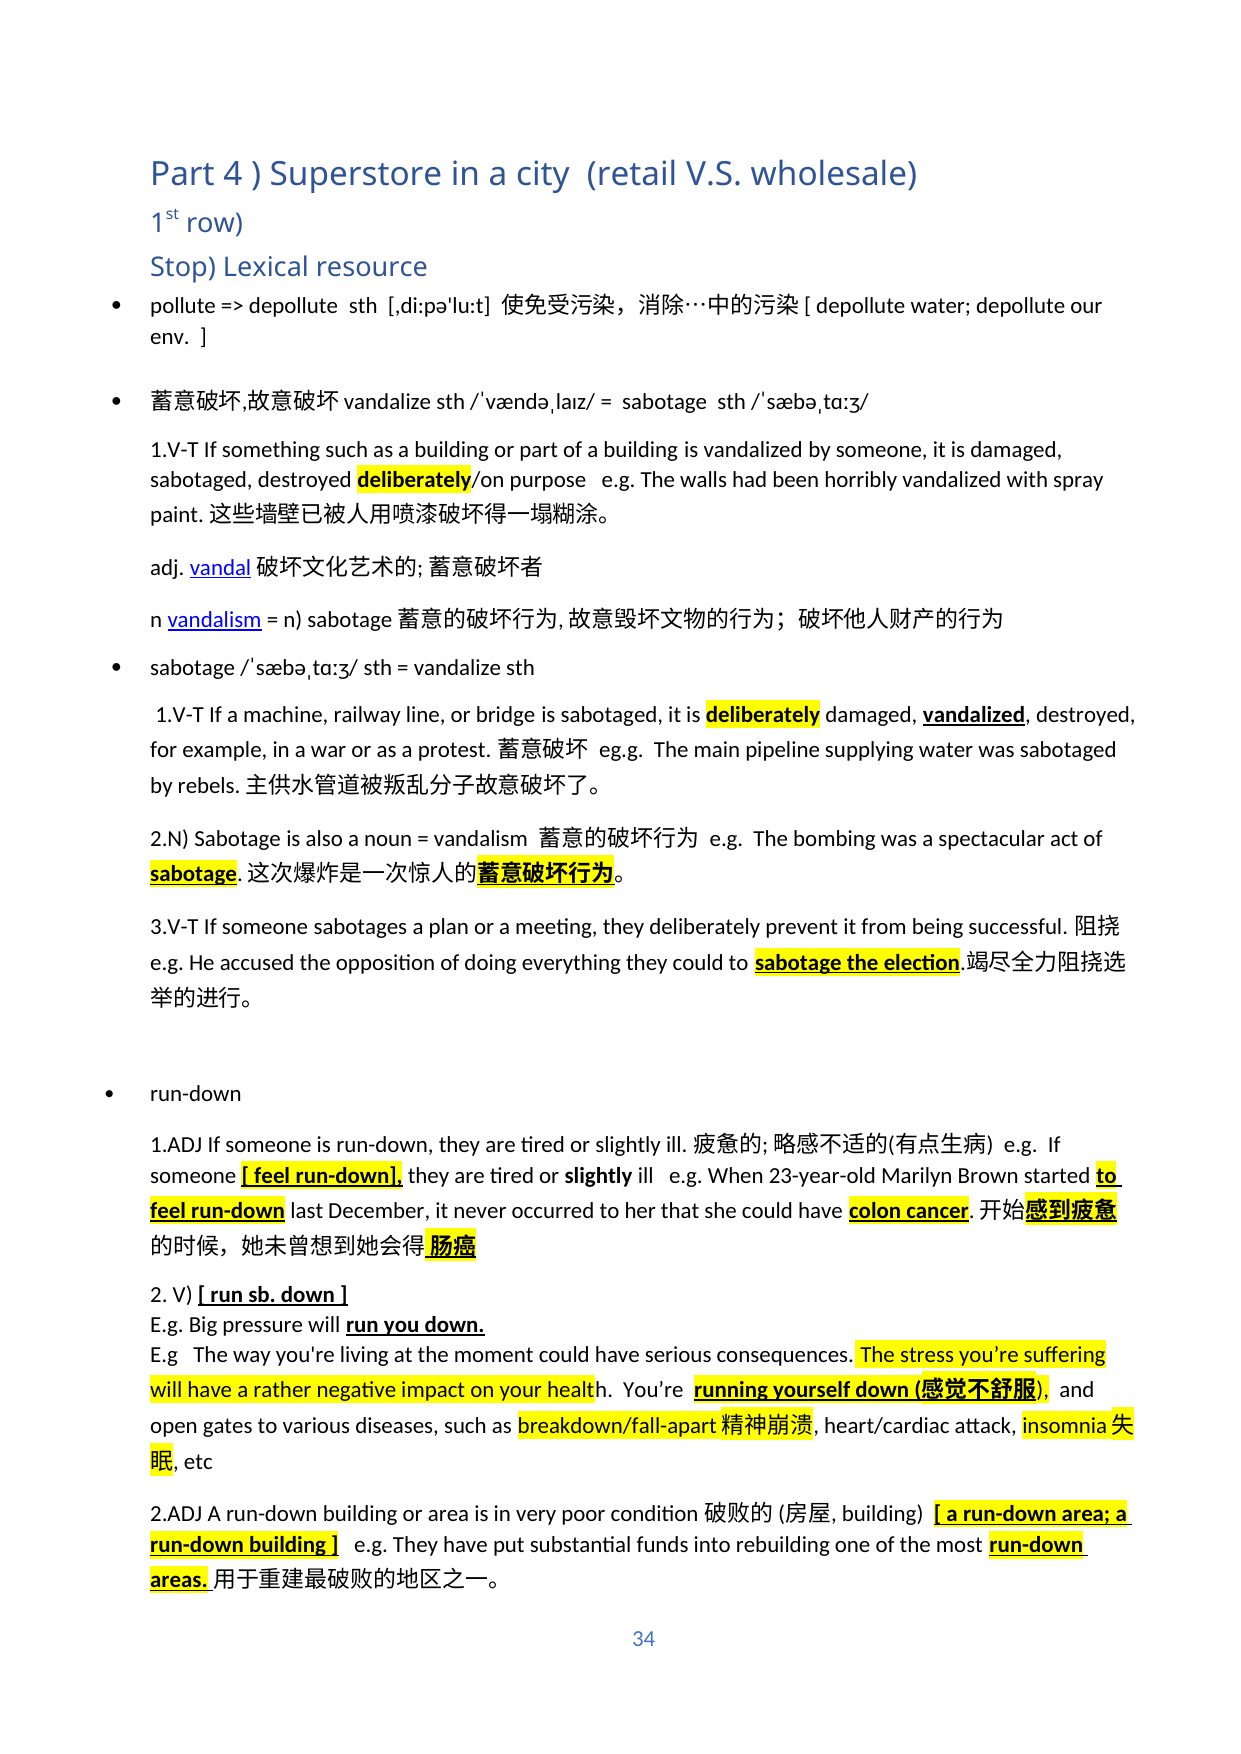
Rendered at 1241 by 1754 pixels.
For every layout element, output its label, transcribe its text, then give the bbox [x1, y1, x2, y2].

text n vandalism = n) sabotage 蓄意的破坏行为, 故意毁坏文物的行为；破坏他人财产的行为 [150, 601, 1137, 634]
subtitle Stop) Lexical resource [150, 247, 1137, 284]
text 1.V-T If something such as a building or part of a building is vandalized by someone, it is damaged, sabotaged, destroyed deliberately/on purpose e.g. The walls had been horribly vandalized with spray paint. 这些墙壁已被人用喷漆破坏得一塌糊涂。 [150, 435, 1137, 529]
list 蓄意破坏,故意破坏vandalize sth /ˈvændəˌlaɪz/ = sabotage sth /ˈsæbəˌtɑːʒ/ [112, 383, 1137, 416]
subtitle Part 4 ) Superstore in a city (retail V.S. wholesale) [150, 150, 1137, 195]
text 2.ADJ A run-down building or area is in very poor condition 破败的 (房屋, building) [ a run-down area; a run-down building ] e.g. They have put substantial funds into rebuilding one of the most run-down areas. 用于重建最破败的地区之一。 [150, 1495, 1137, 1594]
text 2.N) Sabotage is also a noun = vandalism 蓄意的破坏行为 e.g. The bombing was a spectacular act of sabotage. 这次爆炸是一次惊人的蓄意破坏行为。 [150, 819, 1137, 888]
text adj. vandal 破坏文化艺术的; 蓄意破坏者 [150, 548, 1137, 582]
list sabotage /ˈsæbəˌtɑːʒ/ sth = vandalize sth [112, 653, 1137, 682]
list run-down [106, 1079, 1137, 1107]
subtitle 1st row) [150, 203, 1137, 240]
text 1.ADJ If someone is run-down, they are tired or slightly ill. 疲惫的; 略感不适的(有点生病) e.g. If someone [ feel run-down], they are tired or slightly ill e.g. When 23-year-old Marilyn Brown started to feel run-down last December, it never occurred to her that she could have colon cancer. 开始感到疲惫的时候，她未曾想到她会得 肠癌 [150, 1126, 1137, 1261]
list pollute => depollute sth [,di:pə'lu:t] 使免受污染，消除…中的污染 [ depollute water; depollute our env. ] [112, 287, 1137, 381]
text 1.V-T If a machine, railway line, or bridge is sabotaged, it is deliberately damaged, vandalized, destroyed, for example, in a war or as a protest. 蓄意破坏 eg.g. The main pipeline supplying water was sabotaged by rebels. 主供水管道被叛乱分子故意破坏了。 [150, 700, 1137, 800]
text 3.V-T If someone sabotages a plan or a meeting, they deliberately prevent it from being successful. 阻挠 e.g. He accused the opposition of doing everything they could to sabotage the election.竭尽全力阻挠选举的进行。 [150, 908, 1137, 1013]
text 2. V) [ run sb. down ] E.g. Big pressure will run you down. E.g The way you're living at the moment could have serious consequences. The stress you’re suffering will have a rather negative impact on your health. You’re running yourself down (感觉不舒服), and open gates to various diseases, such as breakdown/fall-apart精神崩溃, heart/cardiac attack, insomnia失眠, etc [150, 1280, 1137, 1476]
